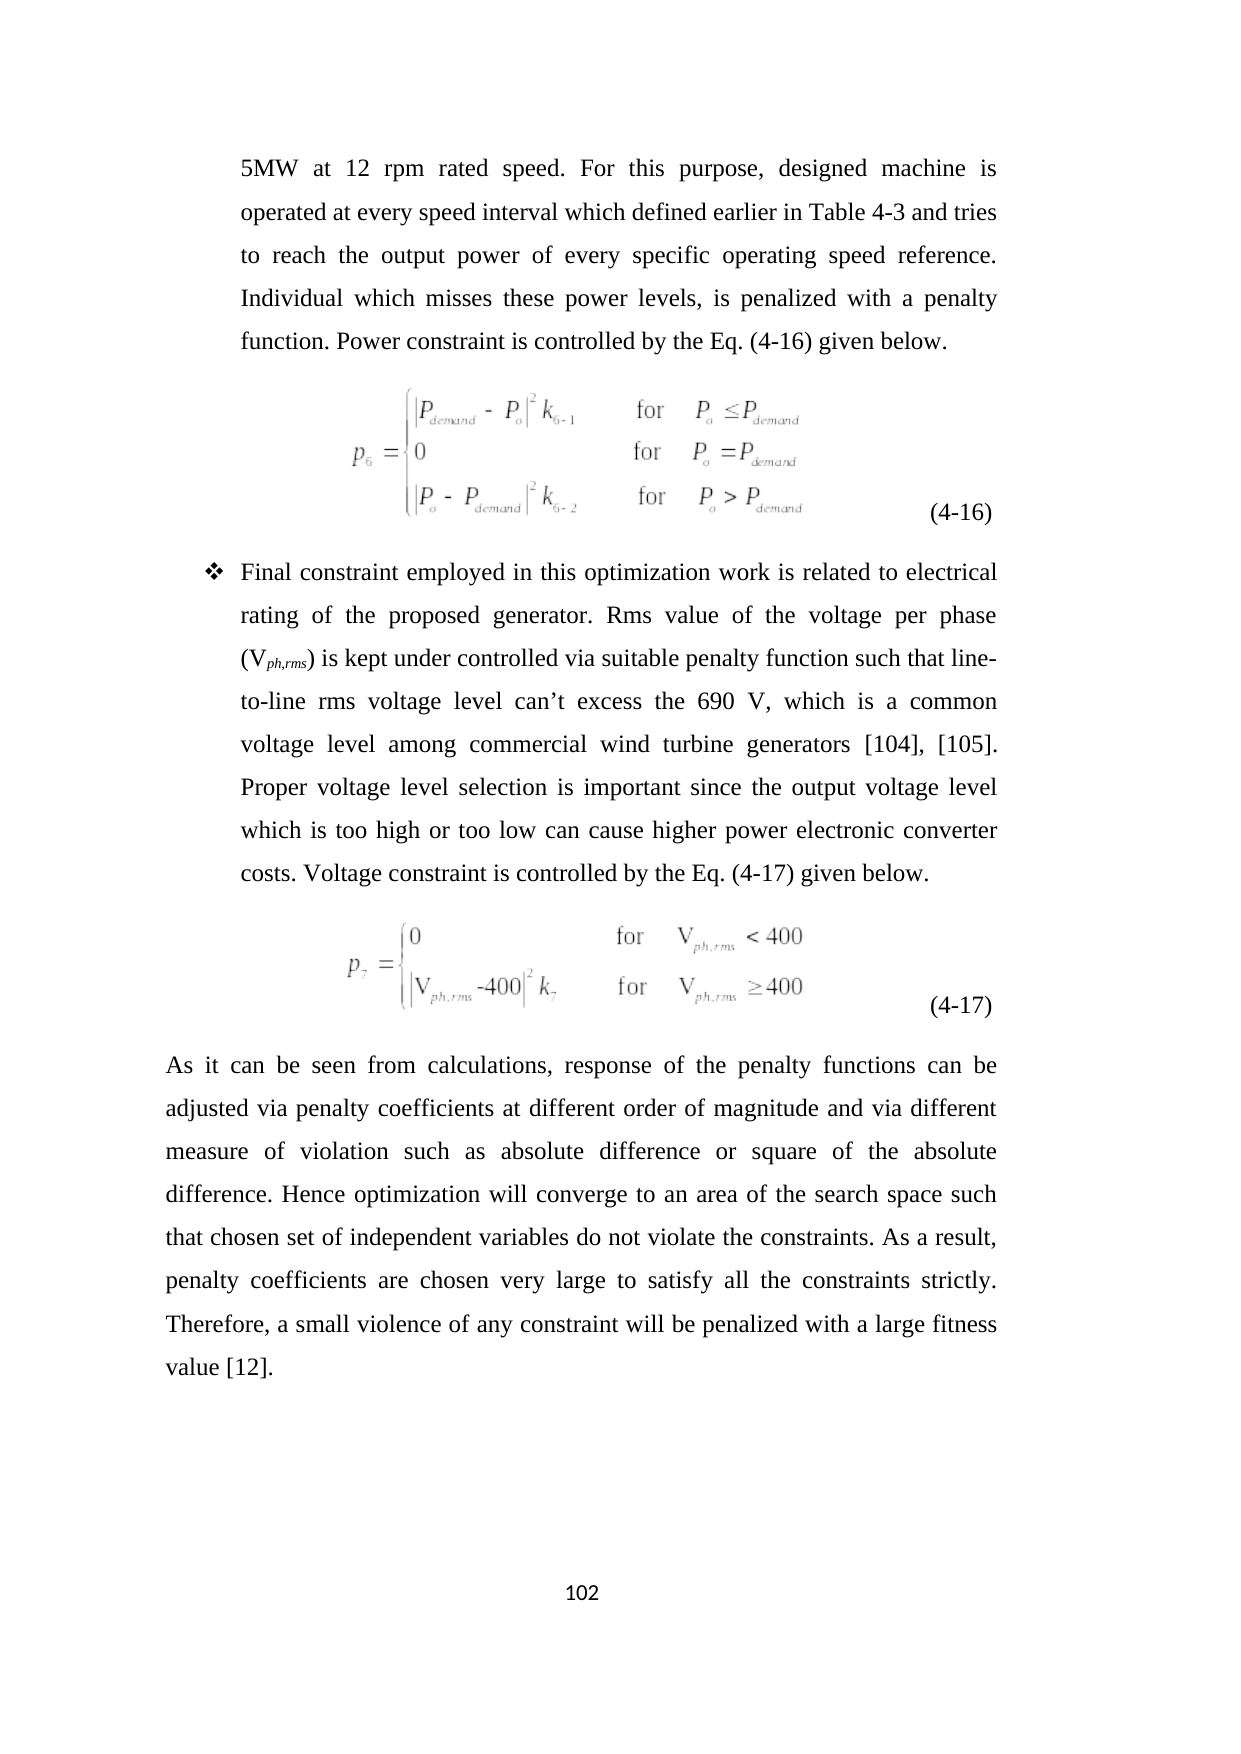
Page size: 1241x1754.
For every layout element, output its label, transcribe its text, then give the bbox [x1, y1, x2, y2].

text (4-16) [165, 386, 998, 526]
text As it can be seen from calculations, response of the penalty functions can be adjusted via penalty coefficients at different order of magnitude and via different measure of violation such as absolute difference or square of the absolute difference. Hence optimization will converge to an area of the search space such that chosen set of independent variables do not violate the constraints. As a result, penalty coefficients are chosen very large to satisfy all the constraints strictly. Therefore, a small violence of any constraint will be penalized with a large fitness value [12]. [165, 1050, 998, 1381]
text (4-17) [165, 918, 998, 1019]
list Final constraint employed in this optimization work is related to electrical rating of the proposed generator. Rms value of the voltage per phase (Vph,rms) is kept under controlled via suitable penalty function such that line-to-line rms voltage level can’t excess the 690 V, which is a common voltage level among commercial wind turbine generators [104], [105]. Proper voltage level selection is important since the output voltage level which is too high or too low can cause higher power electronic converter costs. Voltage constraint is controlled by the Eq. (4-17) given below. [203, 557, 998, 887]
